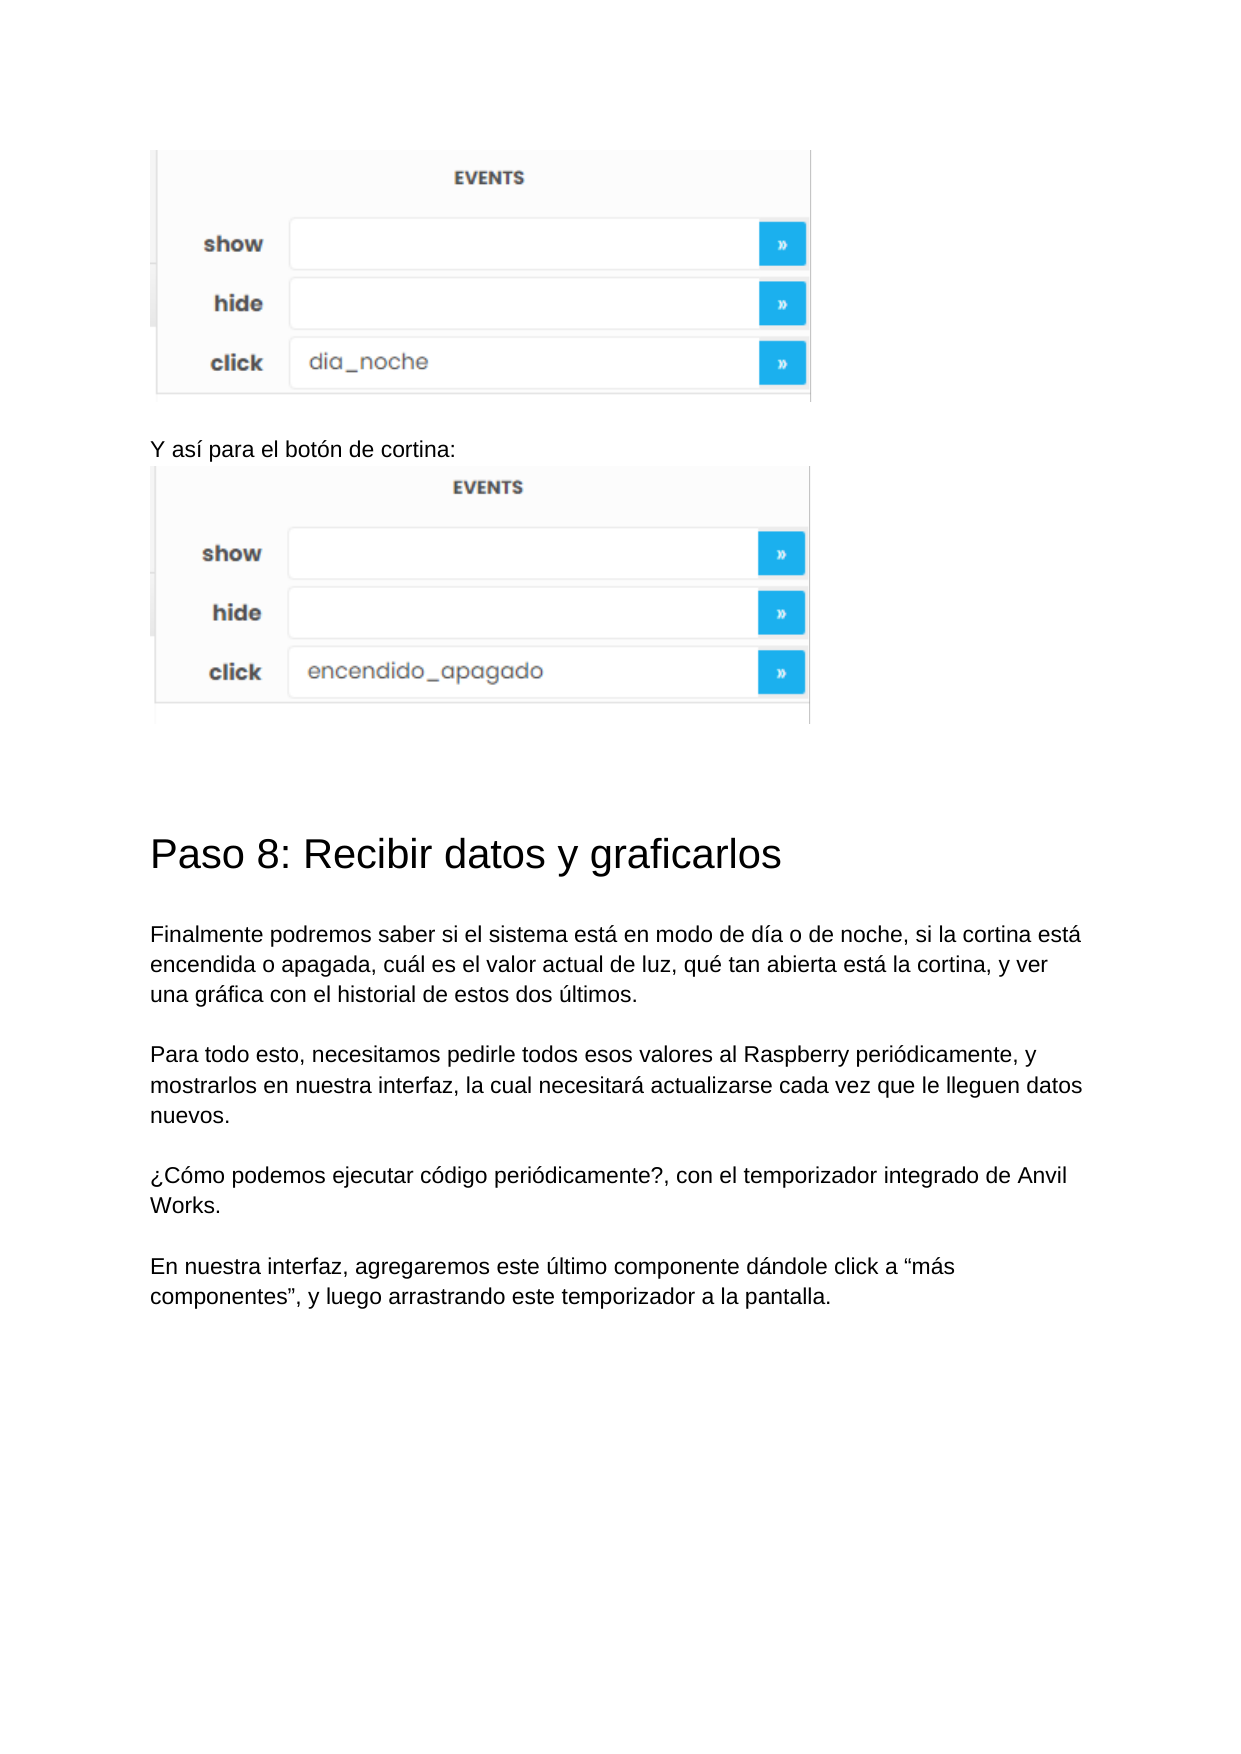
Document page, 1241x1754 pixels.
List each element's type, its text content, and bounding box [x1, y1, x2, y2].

text Y así para el botón de cortina: [150, 436, 1090, 462]
text ¿Cómo podemos ejecutar código periódicamente?, con el temporizador integrado de Anvil Works. [150, 1162, 1090, 1219]
picture [150, 466, 821, 724]
picture [150, 150, 822, 402]
subtitle Paso 8: Recibir datos y graficarlos [150, 830, 1090, 878]
text Finalmente podremos saber si el sistema está en modo de día o de noche, si la cortina está encendida o apagada, cuál es el valor actual de luz, qué tan abierta está la cortina, y ver una gráfica con el historial de estos dos últimos. [150, 921, 1090, 1007]
text En nuestra interfaz, agregaremos este último componente dándole click a “más componentes”, y luego arrastrando este temporizador a la pantalla. [150, 1253, 1090, 1309]
text Para todo esto, necesitamos pedirle todos esos valores al Raspberry periódicamente, y mostrarlos en nuestra interfaz, la cual necesitará actualizarse cada vez que le lleguen datos nuevos. [150, 1041, 1090, 1128]
